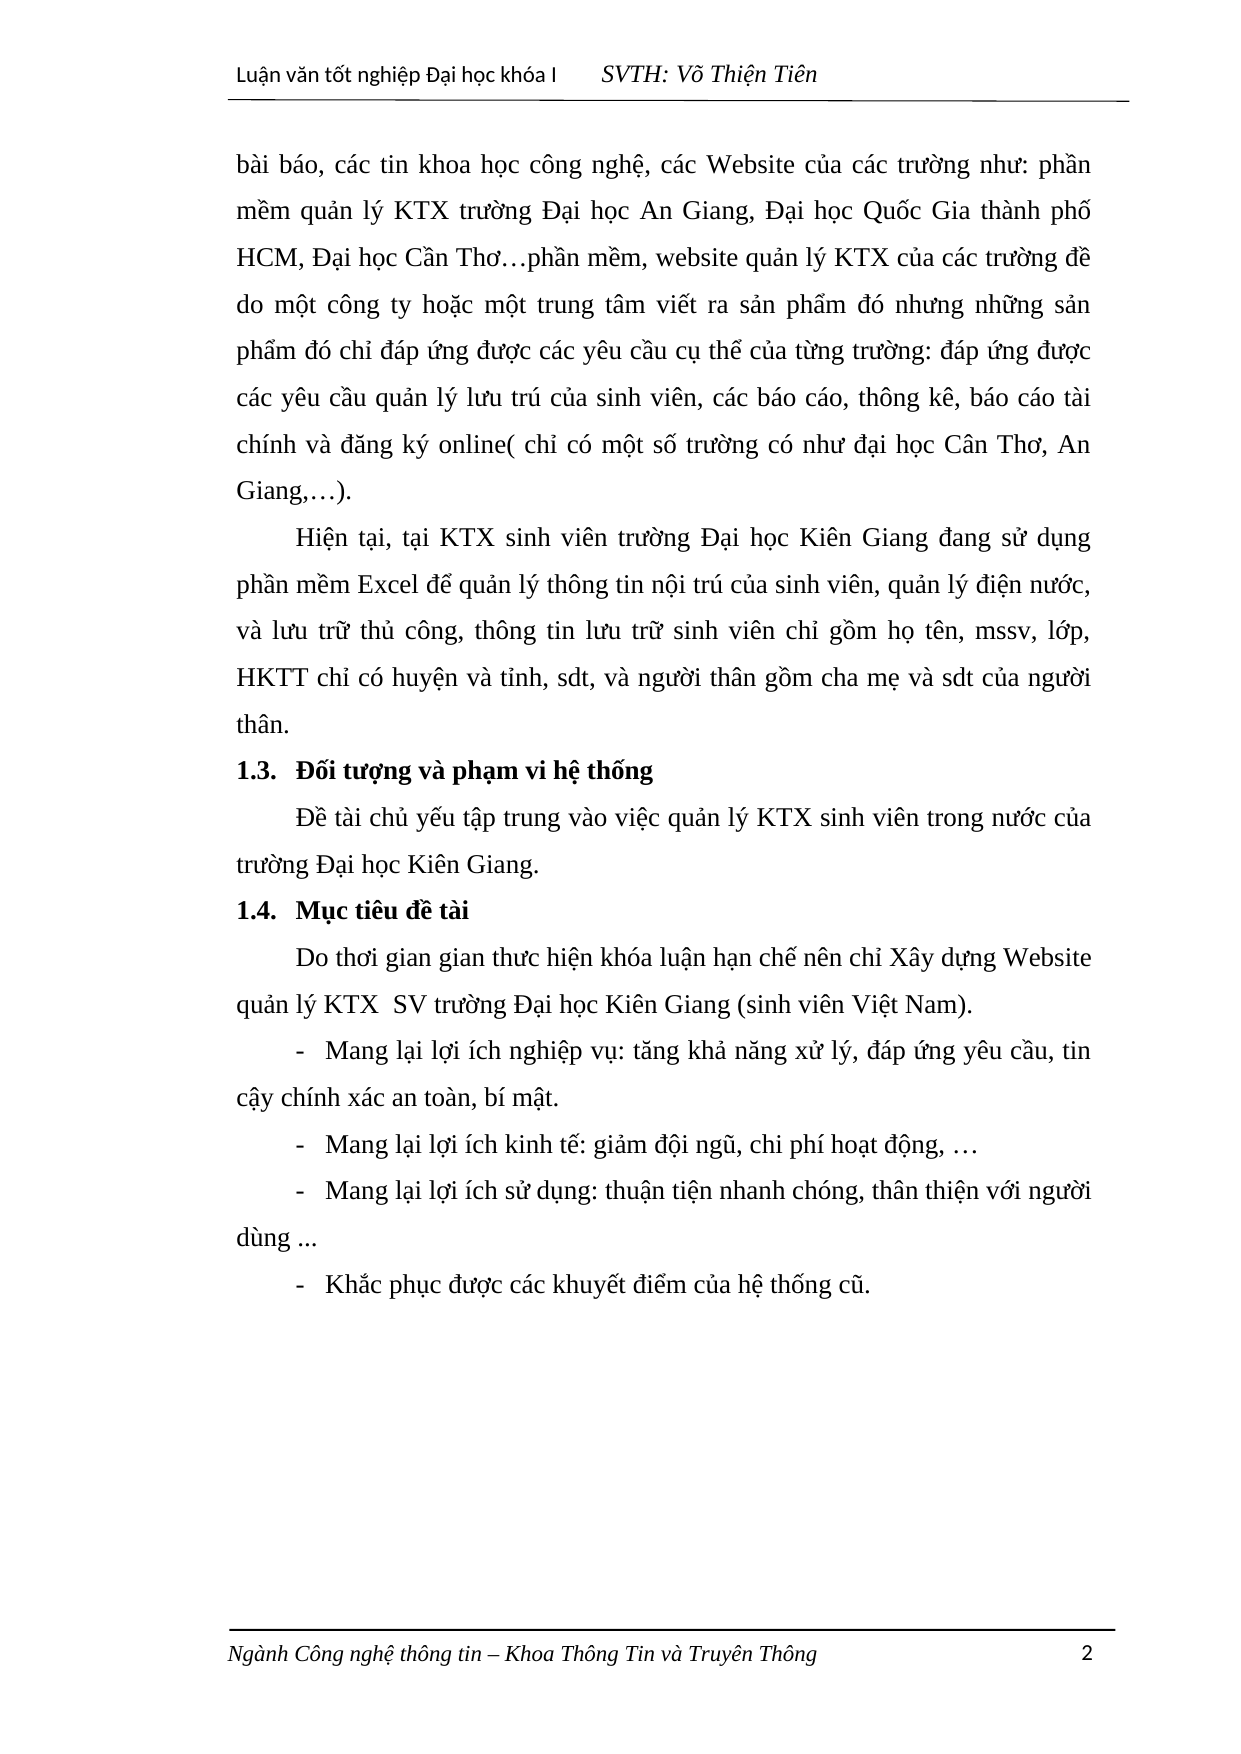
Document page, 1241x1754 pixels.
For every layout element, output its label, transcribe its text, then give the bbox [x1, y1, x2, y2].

text Mục tiêu đề tài [236, 894, 1093, 926]
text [236, 148, 1093, 506]
text Mang lại lợi ích sử dụng: thuận tiện nhanh chóng, thân thiện với người dùng ... [236, 1174, 1093, 1252]
text Đối tượng và phạm vi hệ thống [236, 754, 1093, 786]
text Hiện tại, tại KTX sinh viên trường Đại học Kiên Giang đang sử dụng phần mềm Excel để quản lý thông tin nội trú của sinh viên, quản lý điện nước, và lưu trữ thủ công, thông tin lưu trữ sinh viên chỉ gồm họ tên, mssv, lớp, HKTT chỉ có huyện và tỉnh, sdt, và người thân gồm cha mẹ và sdt của người thân. [236, 521, 1093, 739]
text Đề tài chủ yếu tập trung vào việc quản lý KTX sinh viên trong nước của trường Đại học Kiên Giang. [236, 801, 1093, 879]
text Khắc phục được các khuyết điểm của hệ thống cũ. [236, 1268, 1093, 1299]
text Mang lại lợi ích kinh tế: giảm đội ngũ, chi phí hoạt động, … [236, 1128, 1093, 1159]
text Mang lại lợi ích nghiệp vụ: tăng khả năng xử lý, đáp ứng yêu cầu, tin cậy chính xác an toàn, bí mật. [236, 1034, 1093, 1112]
text Do thơi gian gian thưc hiện khóa luận hạn chế nên chỉ Xây dựng Website quản lý KTX SV trường Đại học Kiên Giang (sinh viên Việt Nam). [236, 941, 1093, 1019]
